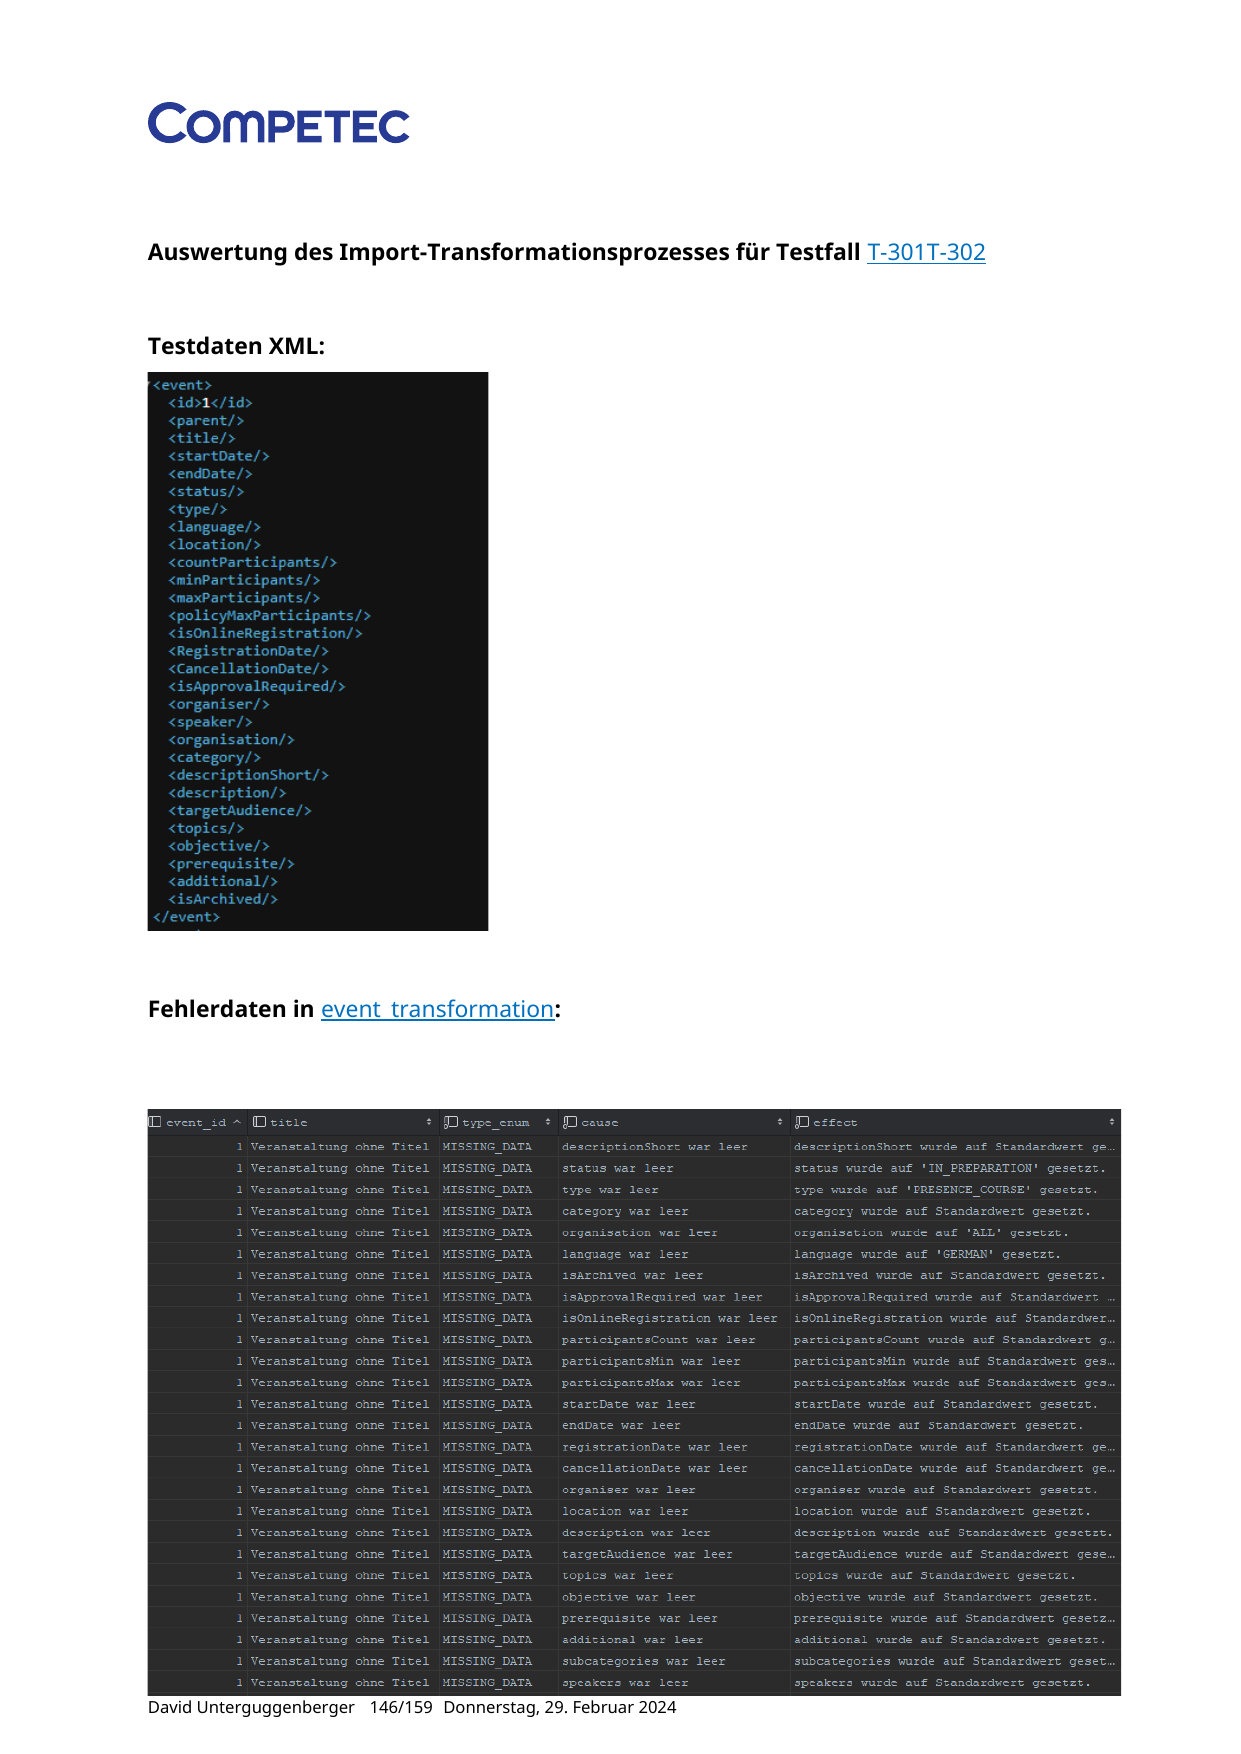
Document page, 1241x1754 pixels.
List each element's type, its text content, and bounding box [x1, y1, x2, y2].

text Fehlerdaten in event_transformation: [148, 993, 1122, 1024]
picture [147, 372, 489, 931]
text Testdaten XML: [148, 330, 1122, 361]
picture [147, 1109, 1122, 1696]
text Auswertung des Import-Transformationsprozesses für Testfall T-301 [148, 236, 1122, 267]
